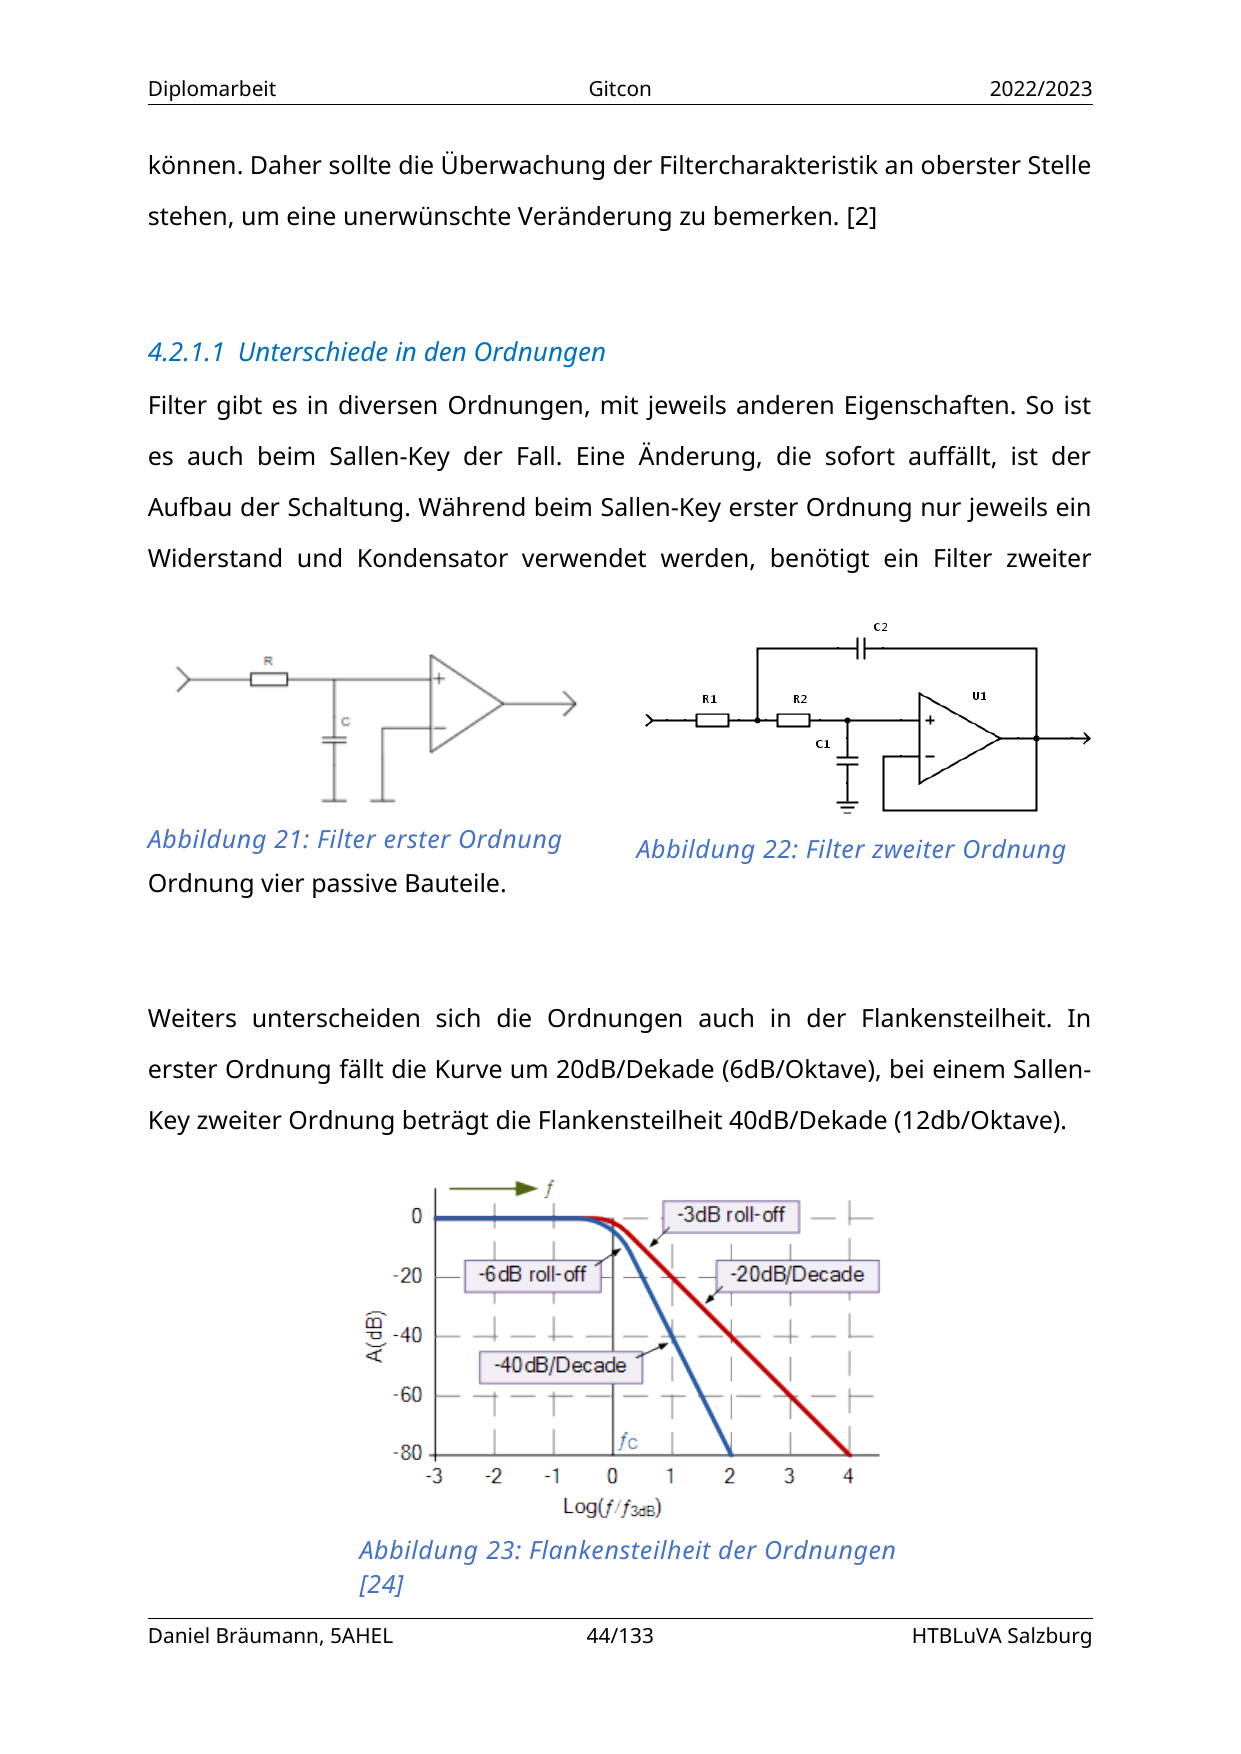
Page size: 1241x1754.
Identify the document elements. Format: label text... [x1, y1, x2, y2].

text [148, 148, 1093, 233]
picture [636, 616, 1093, 822]
text Weiters unterscheiden sich die Ordnungen auch in der Flankensteilheit. In erster Ordnung fällt die Kurve um 20dB/Dekade (6dB/Oktave), bei einem Sallen-Key zweiter Ordnung beträgt die Flankensteilheit 40dB/Dekade (12db/Oktave). [148, 1001, 1093, 1137]
picture [360, 1172, 881, 1523]
picture [147, 624, 592, 813]
subtitle Unterschiede in den Ordnungen [148, 334, 1093, 369]
